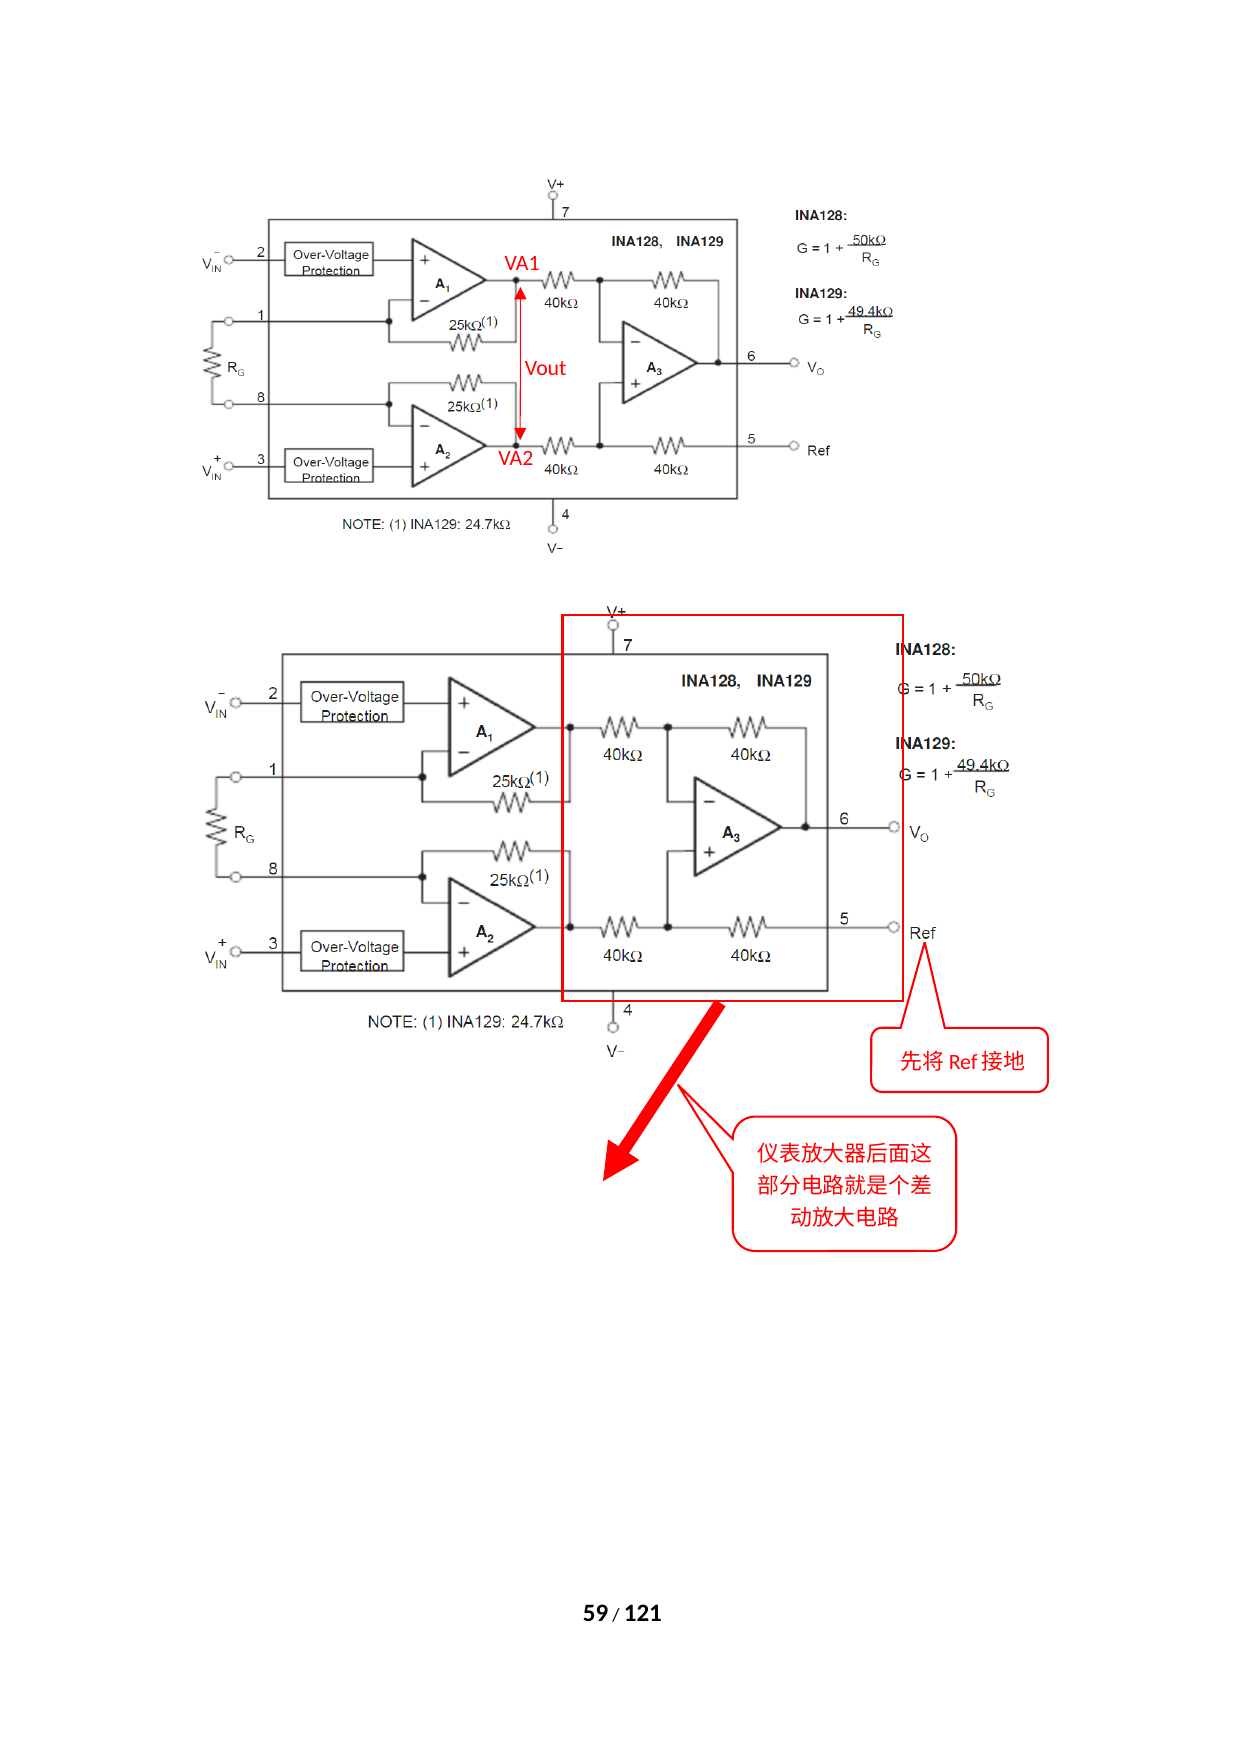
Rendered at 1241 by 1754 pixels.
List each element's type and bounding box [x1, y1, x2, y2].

picture [187, 581, 1022, 1066]
picture [873, 949, 1022, 1066]
picture [187, 158, 904, 561]
picture [564, 616, 902, 1000]
